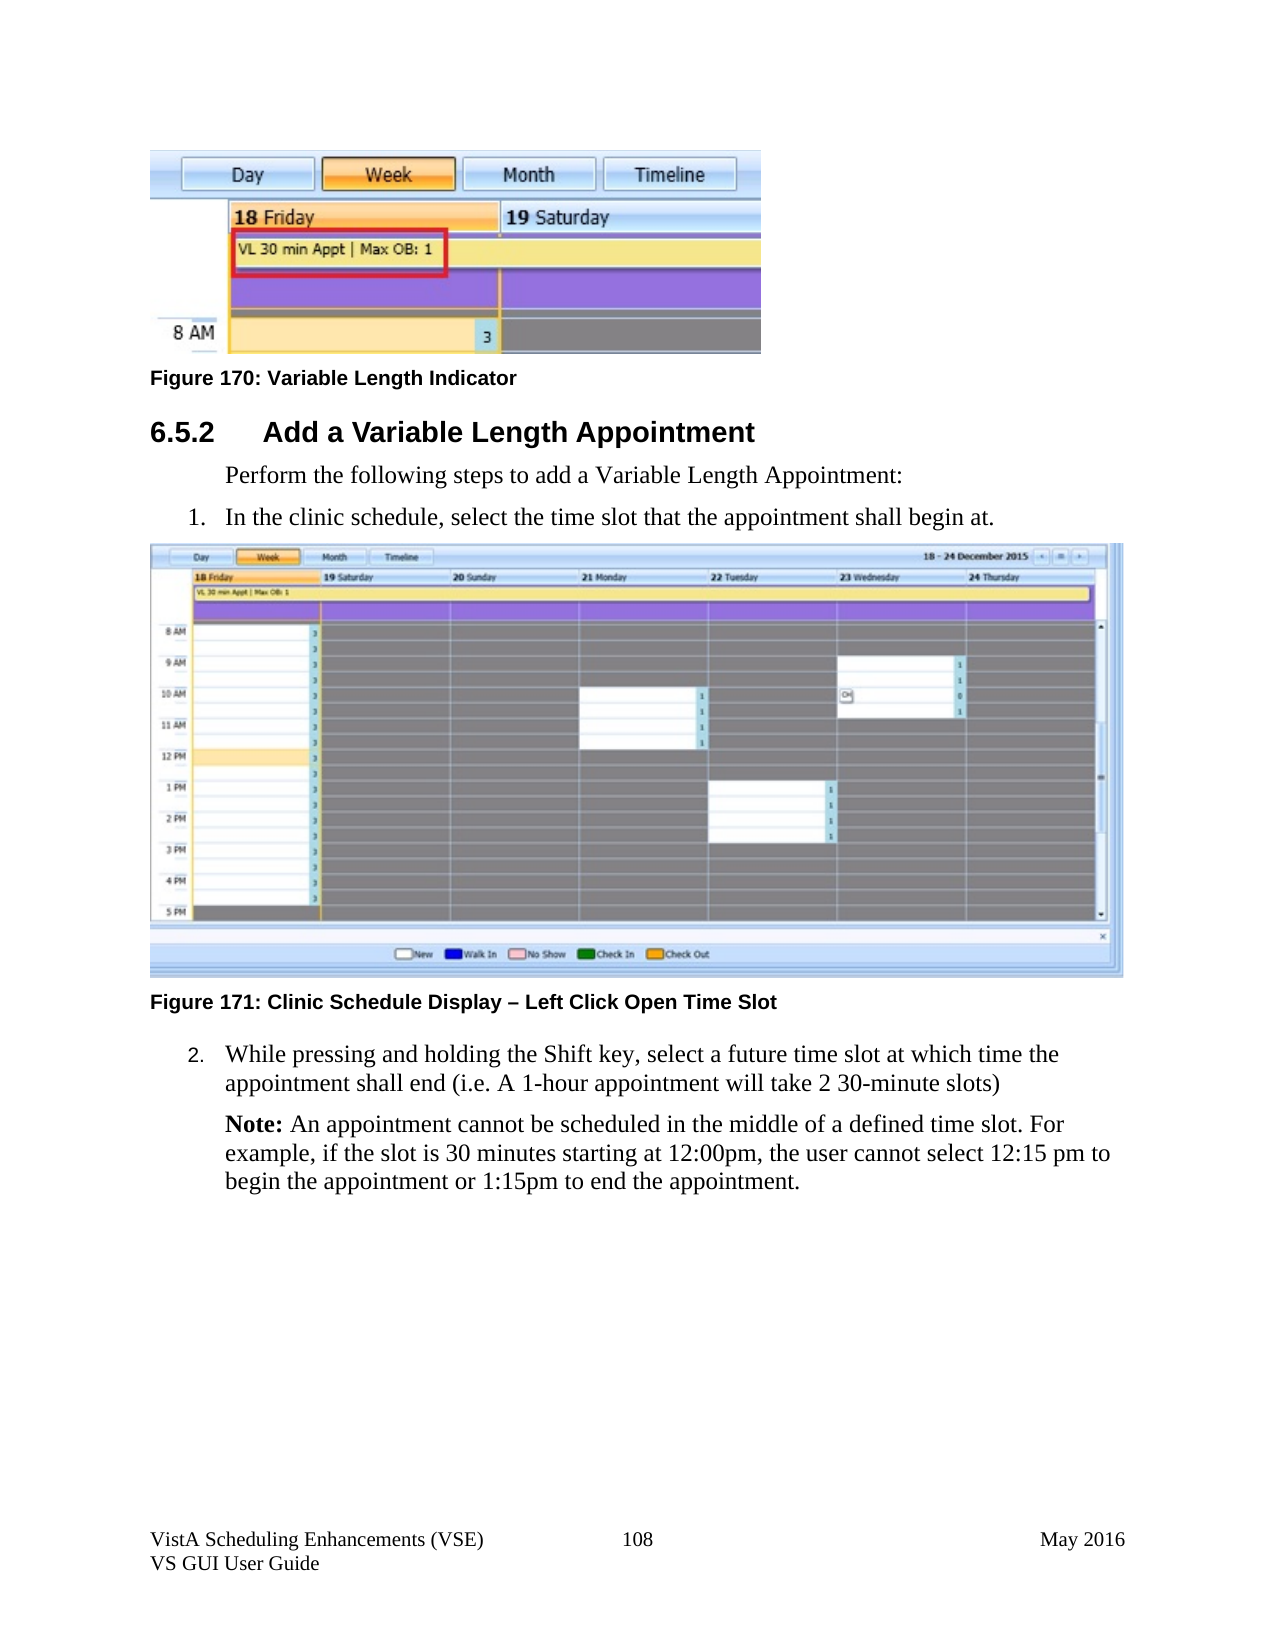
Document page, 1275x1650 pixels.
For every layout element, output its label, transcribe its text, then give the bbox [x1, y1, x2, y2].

picture [150, 150, 761, 354]
text Note: An appointment cannot be scheduled in the middle of a defined time slot. For example, if the slot is 30 minutes starting at 12:00pm, the user cannot select 12:15 pm to begin the appointment or 1:15pm to end the appointment. [225, 1109, 1125, 1195]
list While pressing and holding the Shift key, select a future time slot at which time the appointment shall end (i.e. A 1-hour appointment will take 2 30-minute slots) [187, 1039, 1125, 1096]
text Perform the following steps to add a Variable Length Appointment: [150, 461, 1125, 489]
subtitle Add a Variable Length Appointment [150, 414, 1125, 448]
picture [150, 543, 1124, 978]
list In the clinic schedule, select the time slot that the appointment shall begin at. [187, 502, 1125, 531]
